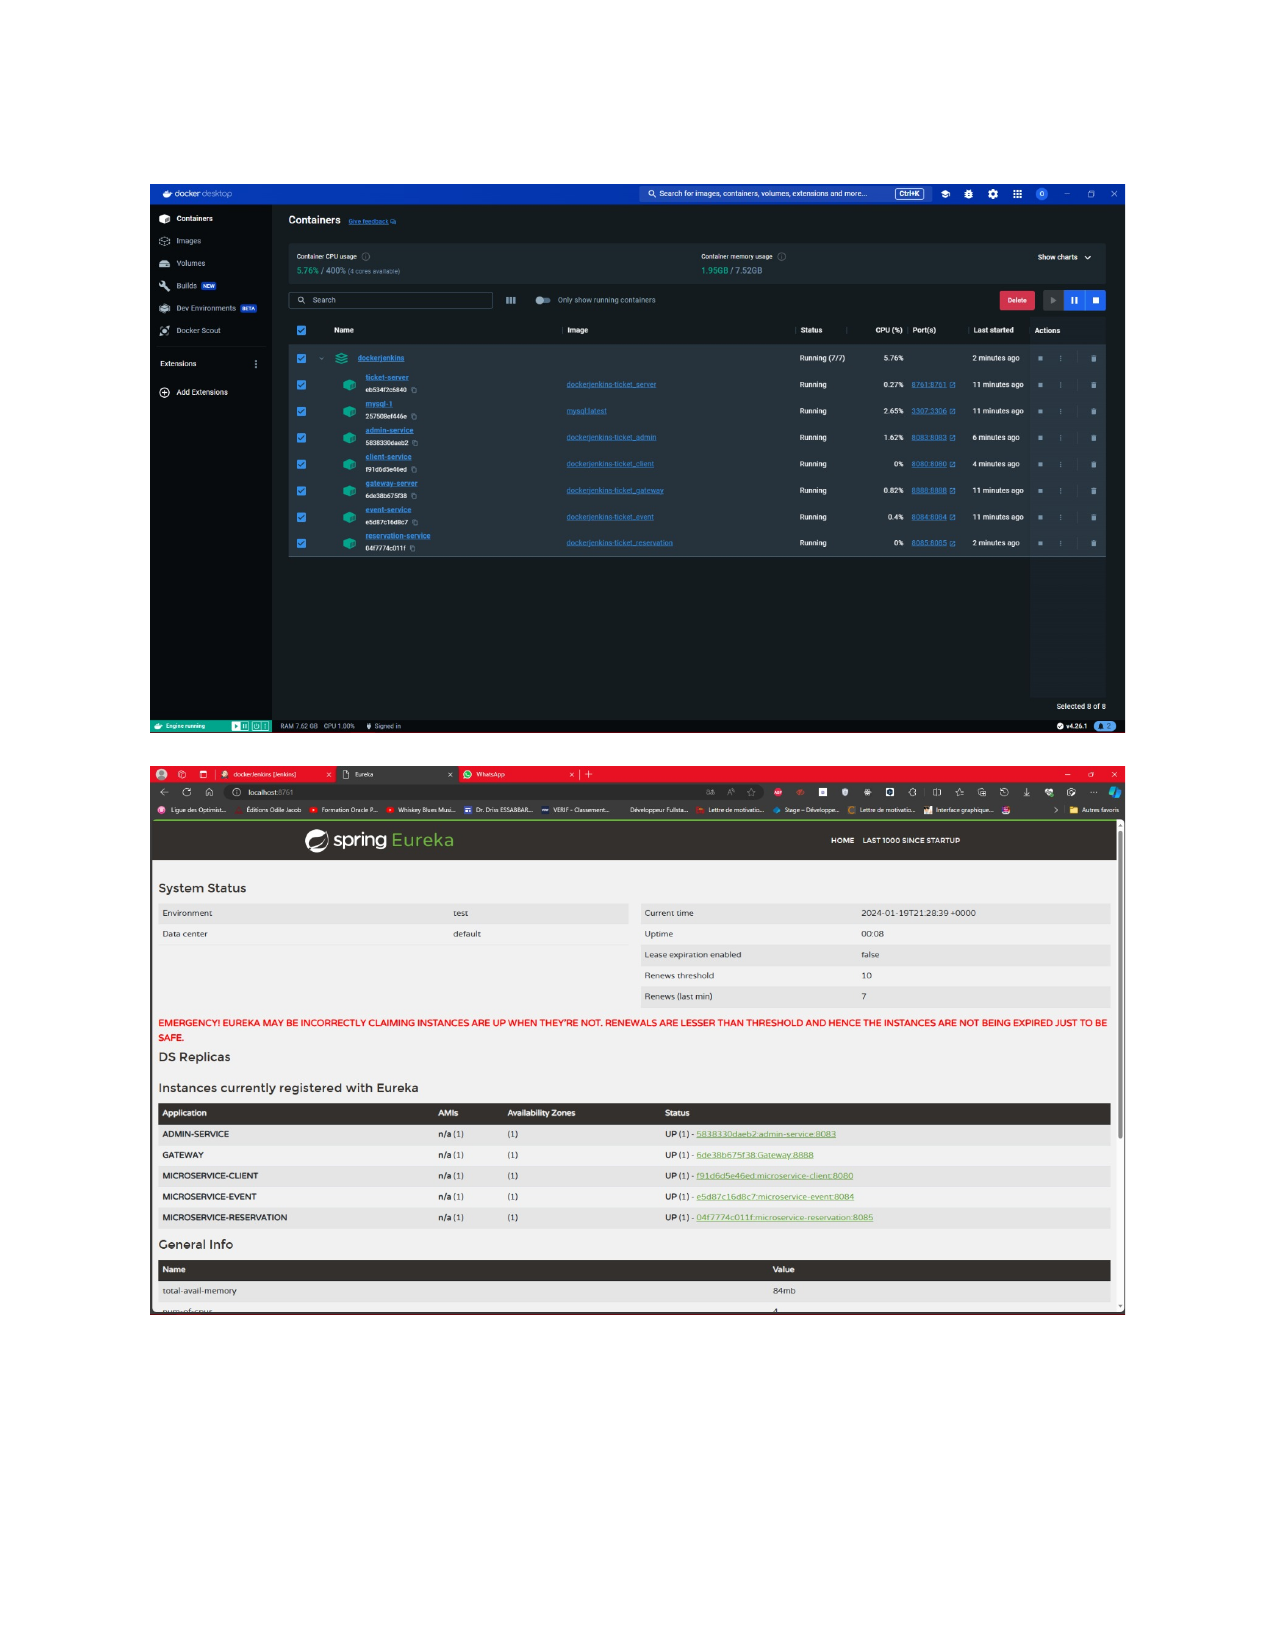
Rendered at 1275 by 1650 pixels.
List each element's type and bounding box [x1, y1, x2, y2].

picture [150, 766, 1125, 1315]
picture [150, 184, 1125, 733]
